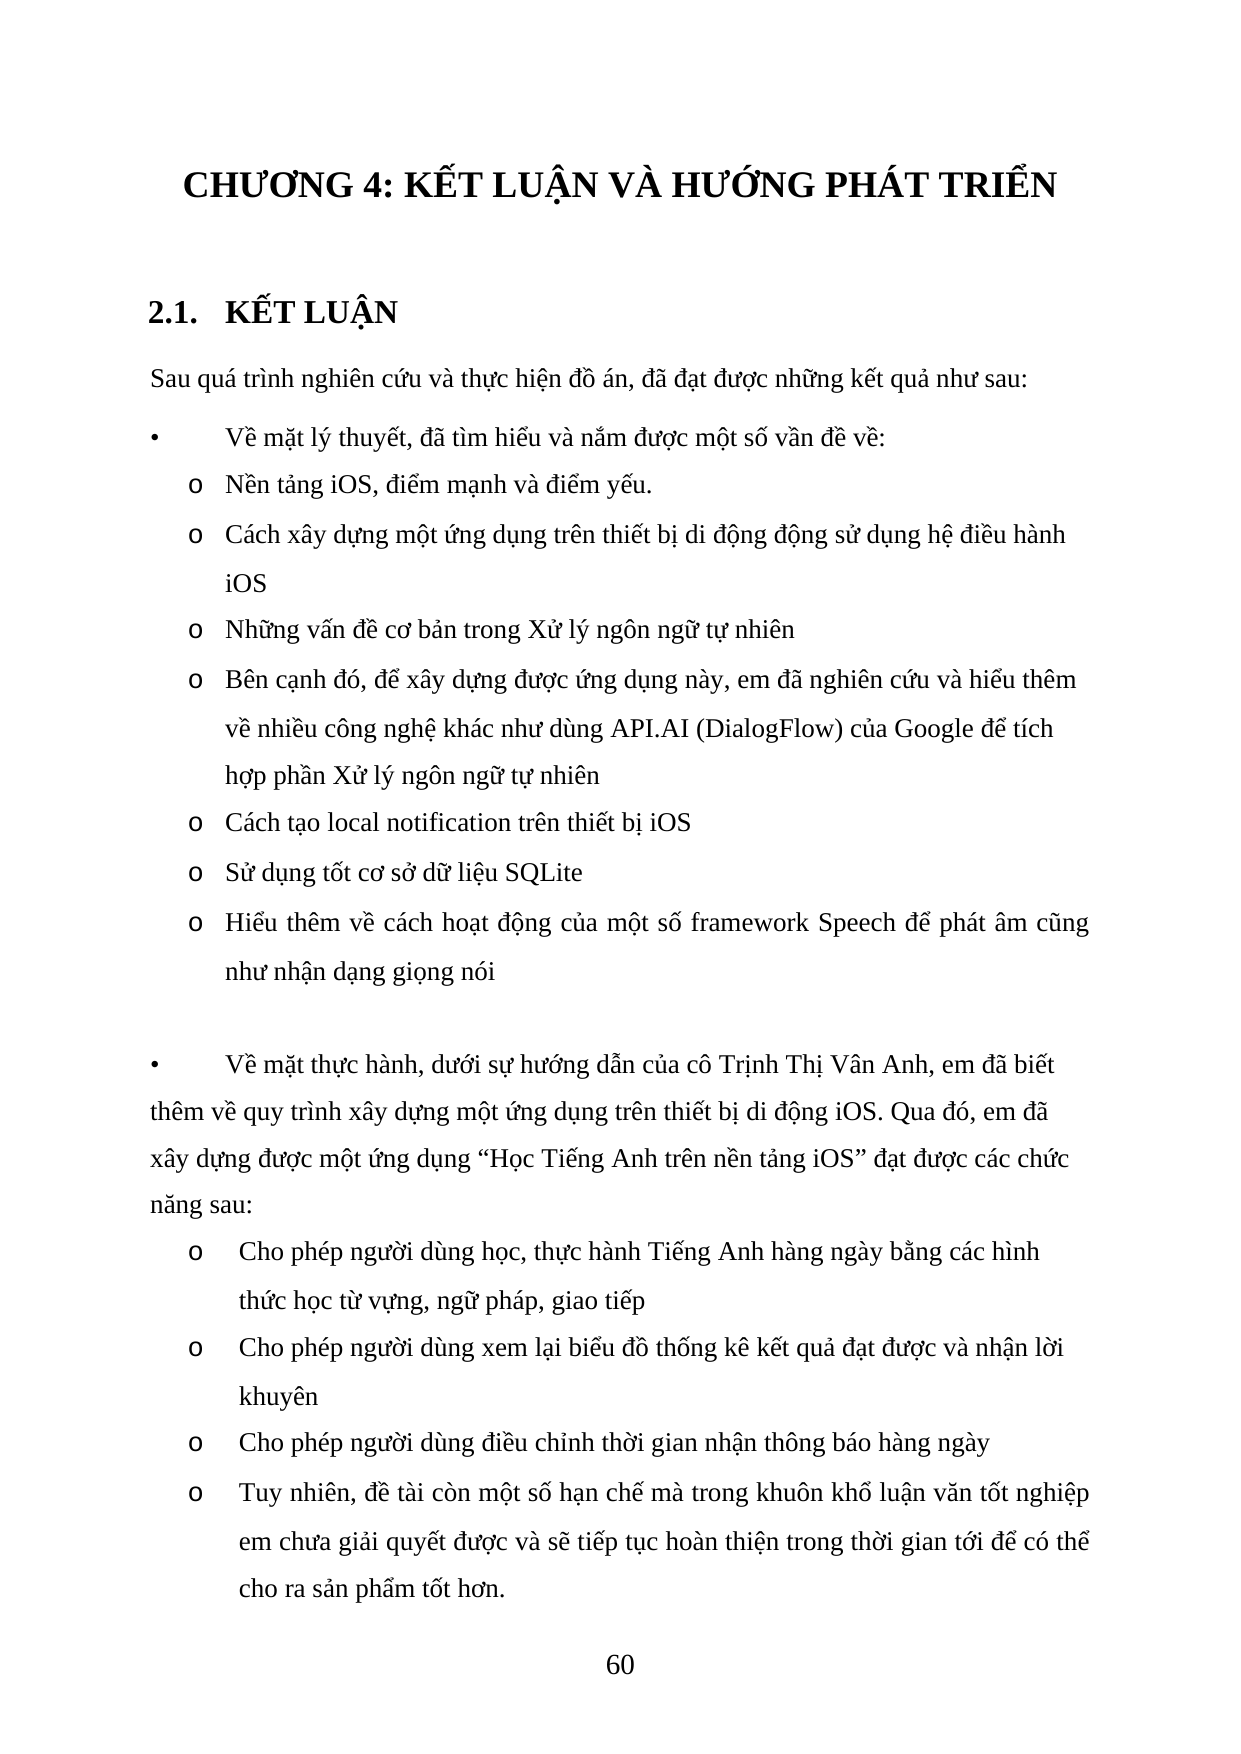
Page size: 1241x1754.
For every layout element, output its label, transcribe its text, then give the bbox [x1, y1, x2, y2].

list Cho phép người dùng điều chỉnh thời gian nhận thông báo hàng ngày [187, 1426, 1090, 1460]
list KẾT LUẬN [148, 292, 1090, 330]
list Sử dụng tốt cơ sở dữ liệu SQLite [187, 856, 1090, 889]
list Cho phép người dùng học, thực hành Tiếng Anh hàng ngày bằng các hình thức học từ vựng, ngữ pháp, giao tiếp [187, 1235, 1090, 1315]
list Về mặt thực hành, dưới sự hướng dẫn của cô Trịnh Thị Vân Anh, em đã biết thêm về quy trình xây dựng một ứng dụng trên thiết bị di động iOS. Qua đó, em đã xây dựng được một ứng dụng “Học Tiếng Anh trên nền tảng iOS” đạt được các chức năng sau: [150, 1048, 1090, 1219]
list CHƯƠNG 4: KẾT LUẬN VÀ HƯỚNG PHÁT TRIỂN [150, 162, 1090, 206]
text Sau quá trình nghiên cứu và thực hiện đồ án, đã đạt được những kết quả như sau: [150, 362, 1090, 393]
list Cách xây dựng một ứng dụng trên thiết bị di động động sử dụng hệ điều hành iOS [187, 518, 1090, 598]
list Tuy nhiên, đề tài còn một số hạn chế mà trong khuôn khổ luận văn tốt nghiệp em chưa giải quyết được và sẽ tiếp tục hoàn thiện trong thời gian tới để có thể cho ra sản phẩm tốt hơn. [187, 1476, 1090, 1603]
list Về mặt lý thuyết, đã tìm hiểu và nắm được một số vần đề về: [150, 421, 1090, 452]
list Cách tạo local notification trên thiết bị iOS [187, 806, 1090, 839]
list Bên cạnh đó, để xây dựng được ứng dụng này, em đã nghiên cứu và hiểu thêm về nhiều công nghệ khác như dùng API.AI (DialogFlow) của Google để tích hợp phần Xử lý ngôn ngữ tự nhiên [187, 663, 1090, 790]
list Hiểu thêm về cách hoạt động của một số framework Speech để phát âm cũng như nhận dạng giọng nói [187, 906, 1090, 986]
list Cho phép người dùng xem lại biểu đồ thống kê kết quả đạt được và nhận lời khuyên [187, 1331, 1090, 1411]
list Những vấn đề cơ bản trong Xử lý ngôn ngữ tự nhiên [187, 613, 1090, 647]
list Nền tảng iOS, điểm mạnh và điểm yếu. [187, 468, 1090, 501]
